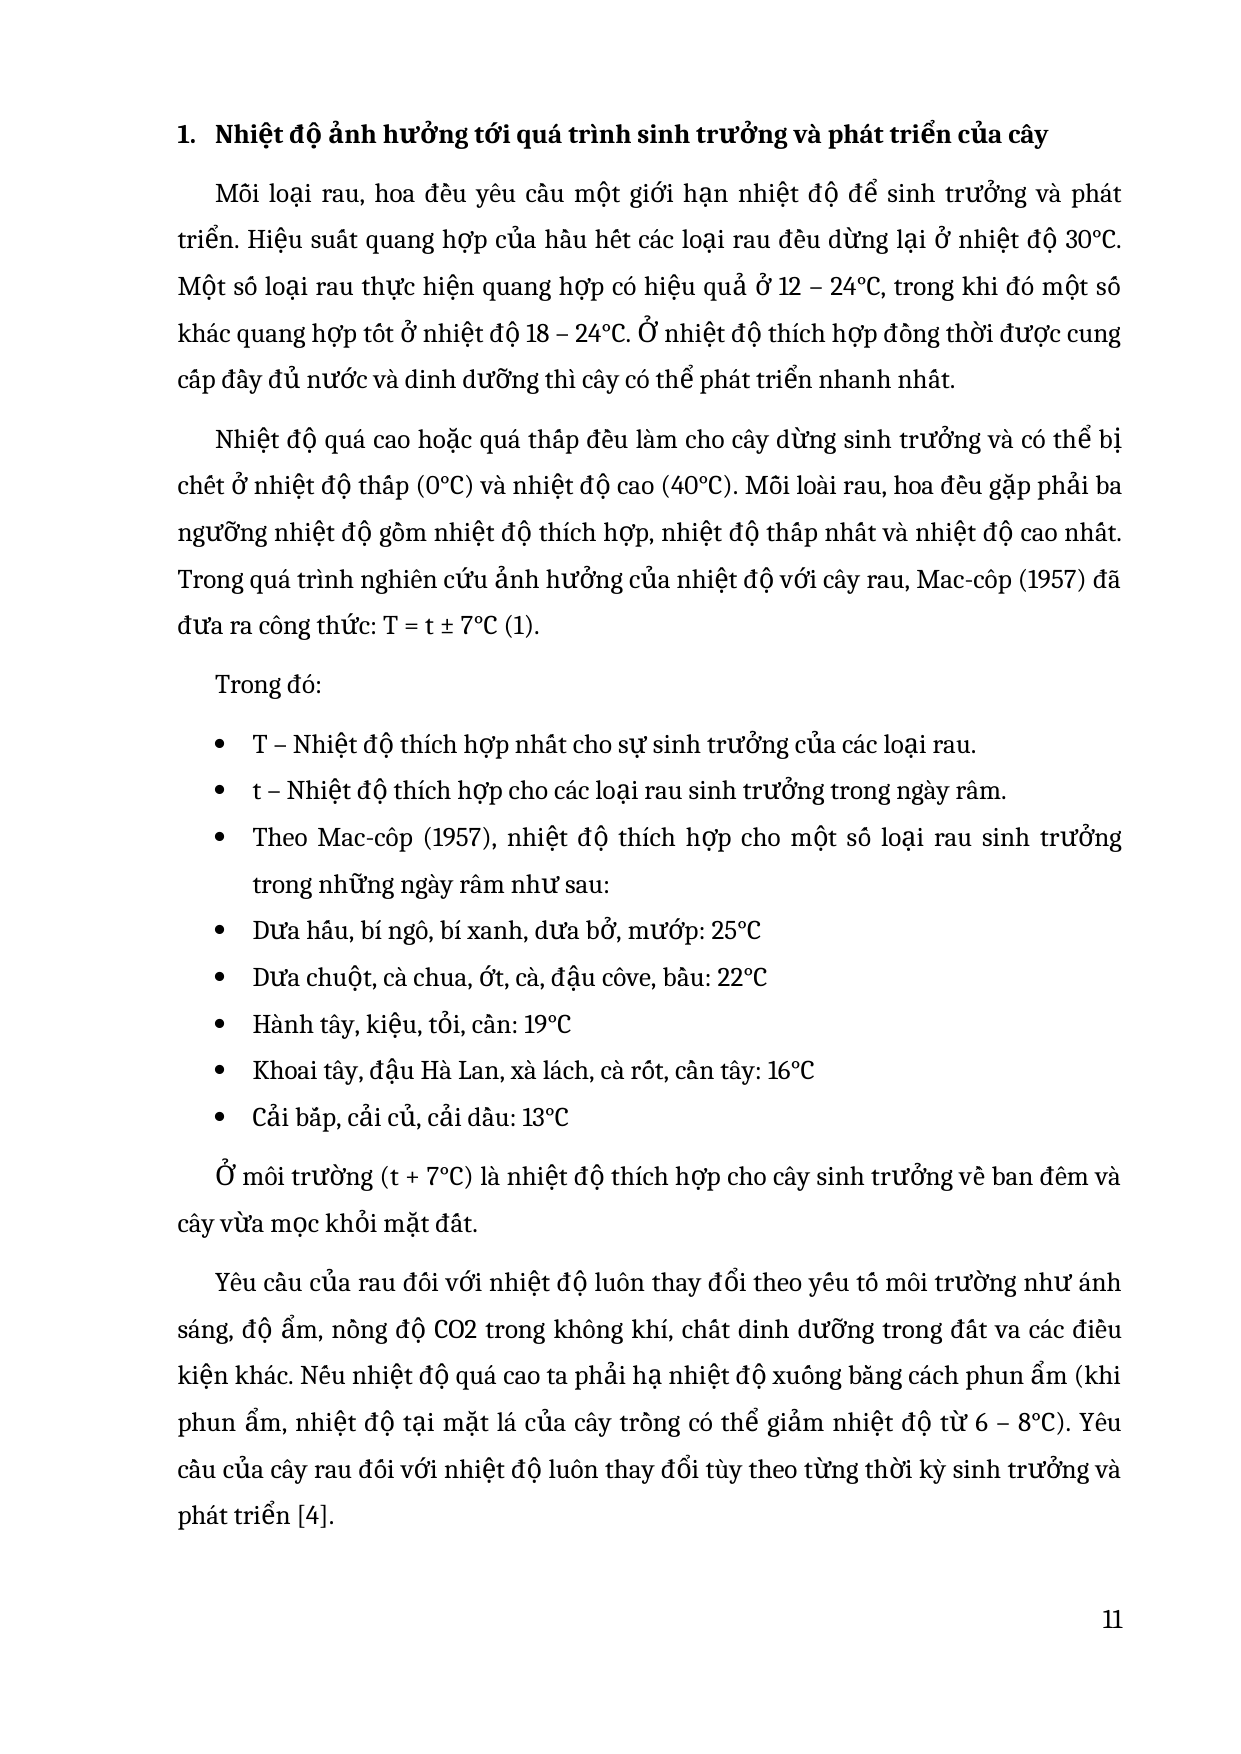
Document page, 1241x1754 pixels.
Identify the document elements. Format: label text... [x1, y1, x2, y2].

list Theo Mac-côp (1957), nhiệt độ thích hợp cho một số loại rau sinh trưởng trong những ngày râm như sau: [215, 822, 1122, 900]
list Dưa chuột, cà chua, ớt, cà, đậu côve, bầu: 22°C [215, 962, 1122, 993]
list Dưa hấu, bí ngô, bí xanh, dưa bở, mướp: 25°C [215, 915, 1122, 946]
text Ở môi trường (t + 7°C) là nhiệt độ thích hợp cho cây sinh trưởng về ban đêm và cây vừa mọc khỏi mặt đất. [177, 1161, 1122, 1239]
text Trong đó: [177, 669, 1122, 701]
list T – Nhiệt độ thích hợp nhất cho sự sinh trưởng của các loại rau. [215, 729, 1122, 760]
subtitle Nhiệt độ ảnh hưởng tới quá trình sinh trưởng và phát triển của cây [177, 119, 1122, 150]
text Nhiệt độ quá cao hoặc quá thấp đều làm cho cây dừng sinh trưởng và có thể bị chết ở nhiệt độ thấp (0°C) và nhiệt độ cao (40°C). Mỗi loài rau, hoa đều gặp phải ba ngưỡng nhiệt độ gồm nhiệt độ thích hợp, nhiệt độ thấp nhất và nhiệt độ cao nhất. Trong quá trình nghiên cứu ảnh hưởng của nhiệt độ với cây rau, Mac-côp (1957) đã đưa ra công thức: T = t ± 7°C (1). [177, 424, 1122, 641]
text Mỗi loại rau, hoa đều yêu cầu một giới hạn nhiệt độ để sinh trưởng và phát triển. Hiệu suất quang hợp của hầu hết các loại rau đều dừng lại ở nhiệt độ 30°C. Một số loại rau thực hiện quang hợp có hiệu quả ở 12 – 24°C, trong khi đó một số khác quang hợp tốt ở nhiệt độ 18 – 24°C. Ở nhiệt độ thích hợp đồng thời được cung cấp đầy đủ nước và dinh dưỡng thì cây có thể phát triển nhanh nhất. [177, 178, 1122, 396]
list Hành tây, kiệu, tỏi, cần: 19°C [215, 1009, 1122, 1040]
text Yêu cầu của rau đối với nhiệt độ luôn thay đổi theo yếu tố môi trường như ánh sáng, độ ẩm, nồng độ CO2 trong không khí, chất dinh dưỡng trong đất va các điều kiện khác. Nếu nhiệt độ quá cao ta phải hạ nhiệt độ xuống bằng cách phun ẩm (khi phun ẩm, nhiệt độ tại mặt lá của cây trồng có thể giảm nhiệt độ từ 6 – 8°C). Yêu cầu của cây rau đối với nhiệt độ luôn thay đổi tùy theo từng thời kỳ sinh trưởng và phát triển [4]. [177, 1267, 1122, 1531]
list Khoai tây, đậu Hà Lan, xà lách, cà rốt, cần tây: 16°C [215, 1055, 1122, 1086]
list t – Nhiệt độ thích hợp cho các loại rau sinh trưởng trong ngày râm. [215, 775, 1122, 806]
list Cải bắp, cải củ, cải dầu: 13°C [215, 1102, 1122, 1133]
